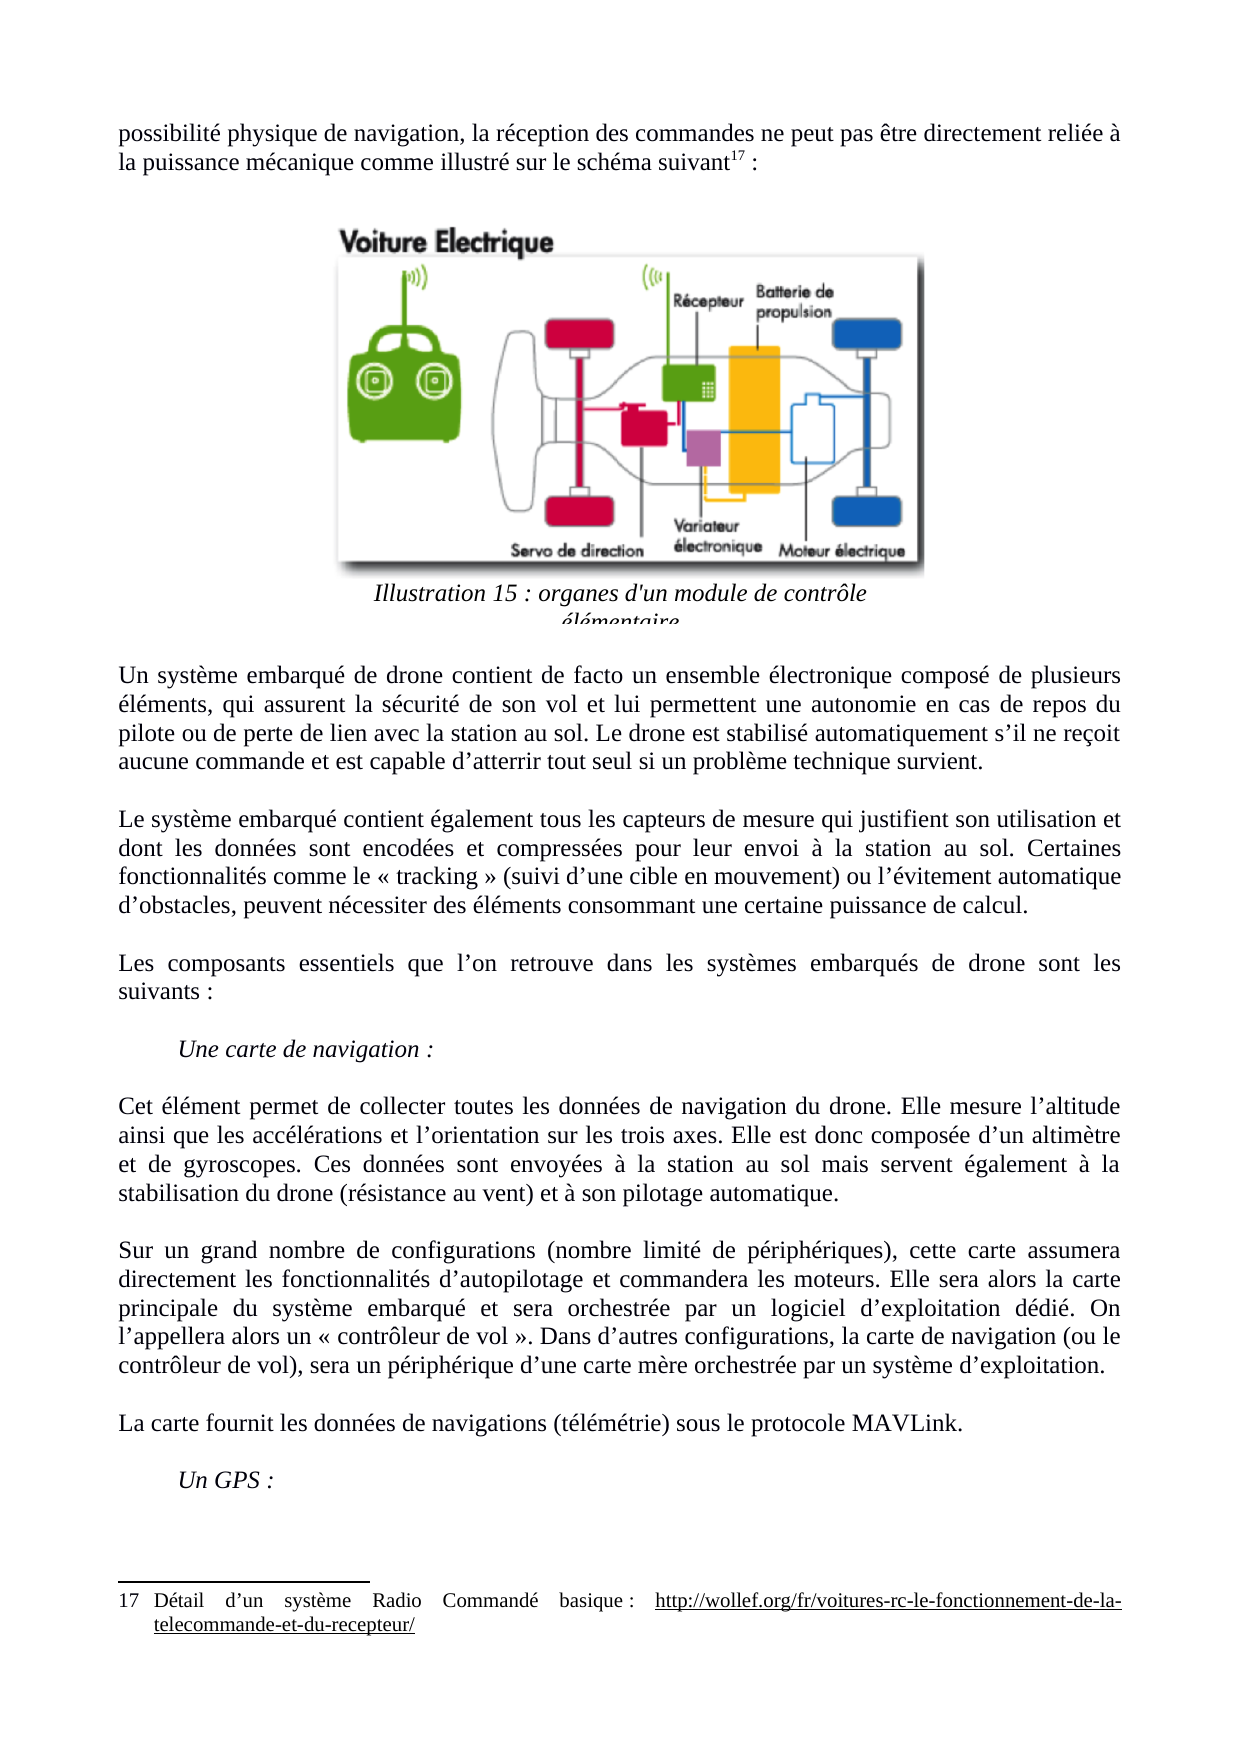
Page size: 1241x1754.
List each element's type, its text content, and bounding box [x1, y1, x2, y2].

text La carte fournit les données de navigations (télémétrie) sous le protocole MAVLink. [118, 1408, 1122, 1436]
text Un système embarqué de drone contient de facto un ensemble électronique composé de plusieurs éléments, qui assurent la sécurité de son vol et lui permettent une autonomie en cas de repos du pilote ou de perte de lien avec la station au sol. Le drone est stabilisé automatiquement s’il ne reçoit aucune commande et est capable d’atterrir tout seul si un problème technique survient. [118, 660, 1122, 775]
text Les composants essentiels que l’on retrouve dans les systèmes embarqués de drone sont les suivants : [118, 948, 1122, 1005]
text Cet élément permet de collecter toutes les données de navigation du drone. Elle mesure l’altitude ainsi que les accélérations et l’orientation sur les trois axes. Elle est donc composée d’un altimètre et de gyroscopes. Ces données sont envoyées à la station au sol mais servent également à la stabilisation du drone (résistance au vent) et à son pilotage automatique. [118, 1091, 1122, 1206]
subtitle Une carte de navigation : [177, 1034, 1122, 1063]
picture [330, 224, 925, 579]
text Sur un grand nombre de configurations (nombre limité de périphériques), cette carte assumera directement les fonctionnalités d’autopilotage et commandera les moteurs. Elle sera alors la carte principale du système embarqué et sera orchestrée par un logiciel d’exploitation dédié. On l’appellera alors un « contrôleur de vol ». Dans d’autres configurations, la carte de navigation (ou le contrôleur de vol), sera un périphérique d’une carte mère orchestrée par un système d’exploitation. [118, 1235, 1122, 1379]
subtitle Un GPS : [177, 1465, 1122, 1494]
text Le système embarqué contient également tous les capteurs de mesure qui justifient son utilisation et dont les données sont encodées et compressées pour leur envoi à la station au sol. Certaines fonctionnalités comme le « tracking » (suivi d’une cible en mouvement) ou l’évitement automatique d’obstacles, peuvent nécessiter des éléments consommant une certaine puissance de calcul. [118, 804, 1122, 919]
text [118, 118, 1122, 176]
